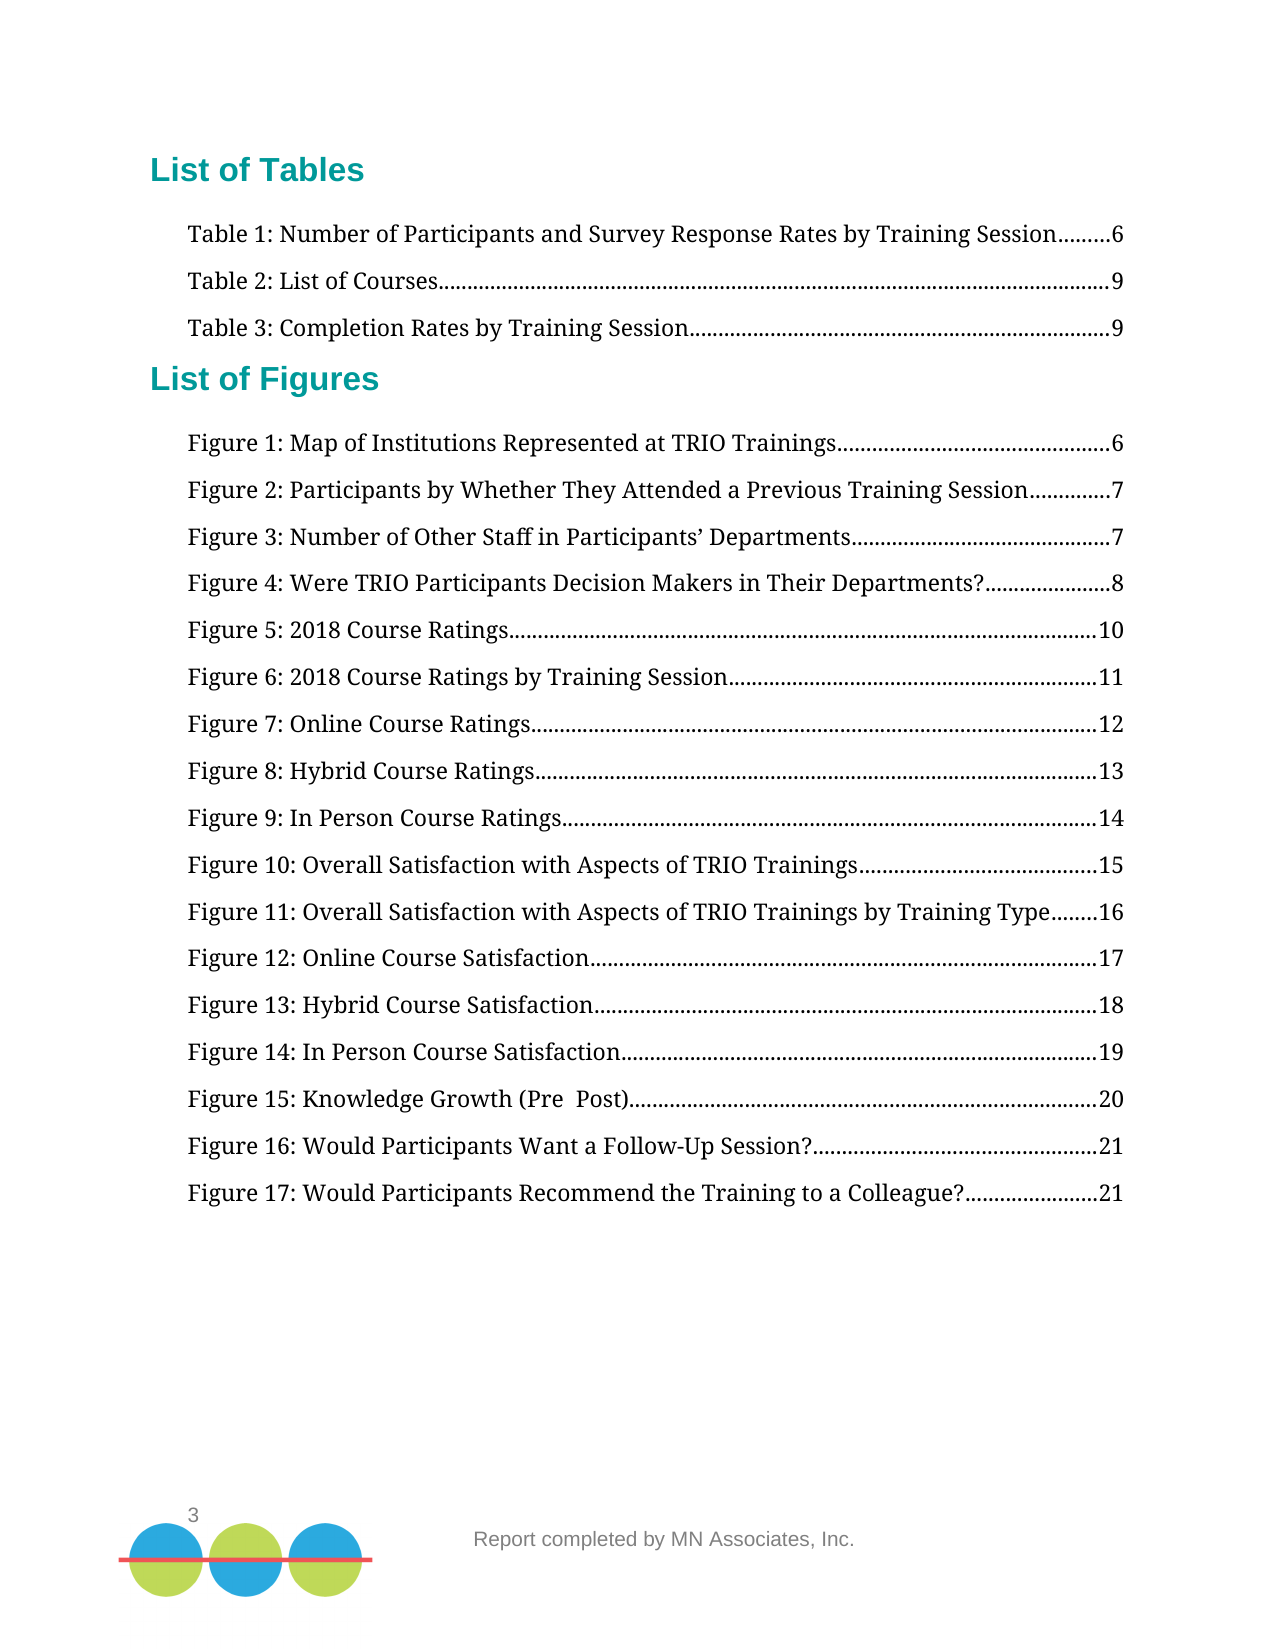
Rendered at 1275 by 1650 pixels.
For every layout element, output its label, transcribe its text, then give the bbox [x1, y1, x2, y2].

picture [118, 1523, 373, 1649]
text Figure 16: Would Participants Want a Follow-Up Session? 21 [150, 1130, 1125, 1161]
text Table 1: Number of Participants and Survey Response Rates by Training Session 6 [150, 218, 1125, 249]
text Figure 8: Hybrid Course Ratings 13 [150, 755, 1125, 786]
text List of Figures [150, 359, 1125, 397]
text Figure 11: Overall Satisfaction with Aspects of TRIO Trainings by Training Type 16 [150, 895, 1125, 927]
text Figure 10: Overall Satisfaction with Aspects of TRIO Trainings 15 [150, 848, 1125, 880]
text Table 3: Completion Rates by Training Session 9 [150, 312, 1125, 343]
text Figure 2: Participants by Whether They Attended a Previous Training Session 7 [150, 473, 1125, 505]
text Figure 5: 2018 Course Ratings 10 [150, 614, 1125, 645]
text Figure 15: Knowledge Growth (Pre Post) 20 [150, 1083, 1125, 1114]
text Figure 9: In Person Course Ratings 14 [150, 802, 1125, 833]
text Figure 3: Number of Other Staff in Participants’ Departments 7 [150, 520, 1125, 552]
text Figure 6: 2018 Course Ratings by Training Session 11 [150, 661, 1125, 692]
text Figure 1: Map of Institutions Represented at TRIO Trainings 6 [150, 427, 1125, 458]
text Table 2: List of Courses 9 [150, 265, 1125, 296]
text Figure 14: In Person Course Satisfaction 19 [150, 1036, 1125, 1067]
text Figure 13: Hybrid Course Satisfaction 18 [150, 989, 1125, 1020]
text Figure 4: Were TRIO Participants Decision Makers in Their Departments? 8 [150, 567, 1125, 598]
text Figure 17: Would Participants Recommend the Training to a Colleague? 21 [150, 1177, 1125, 1208]
text Figure 12: Online Course Satisfaction 17 [150, 942, 1125, 973]
text List of Tables [150, 150, 1125, 188]
text Figure 7: Online Course Ratings 12 [150, 708, 1125, 739]
